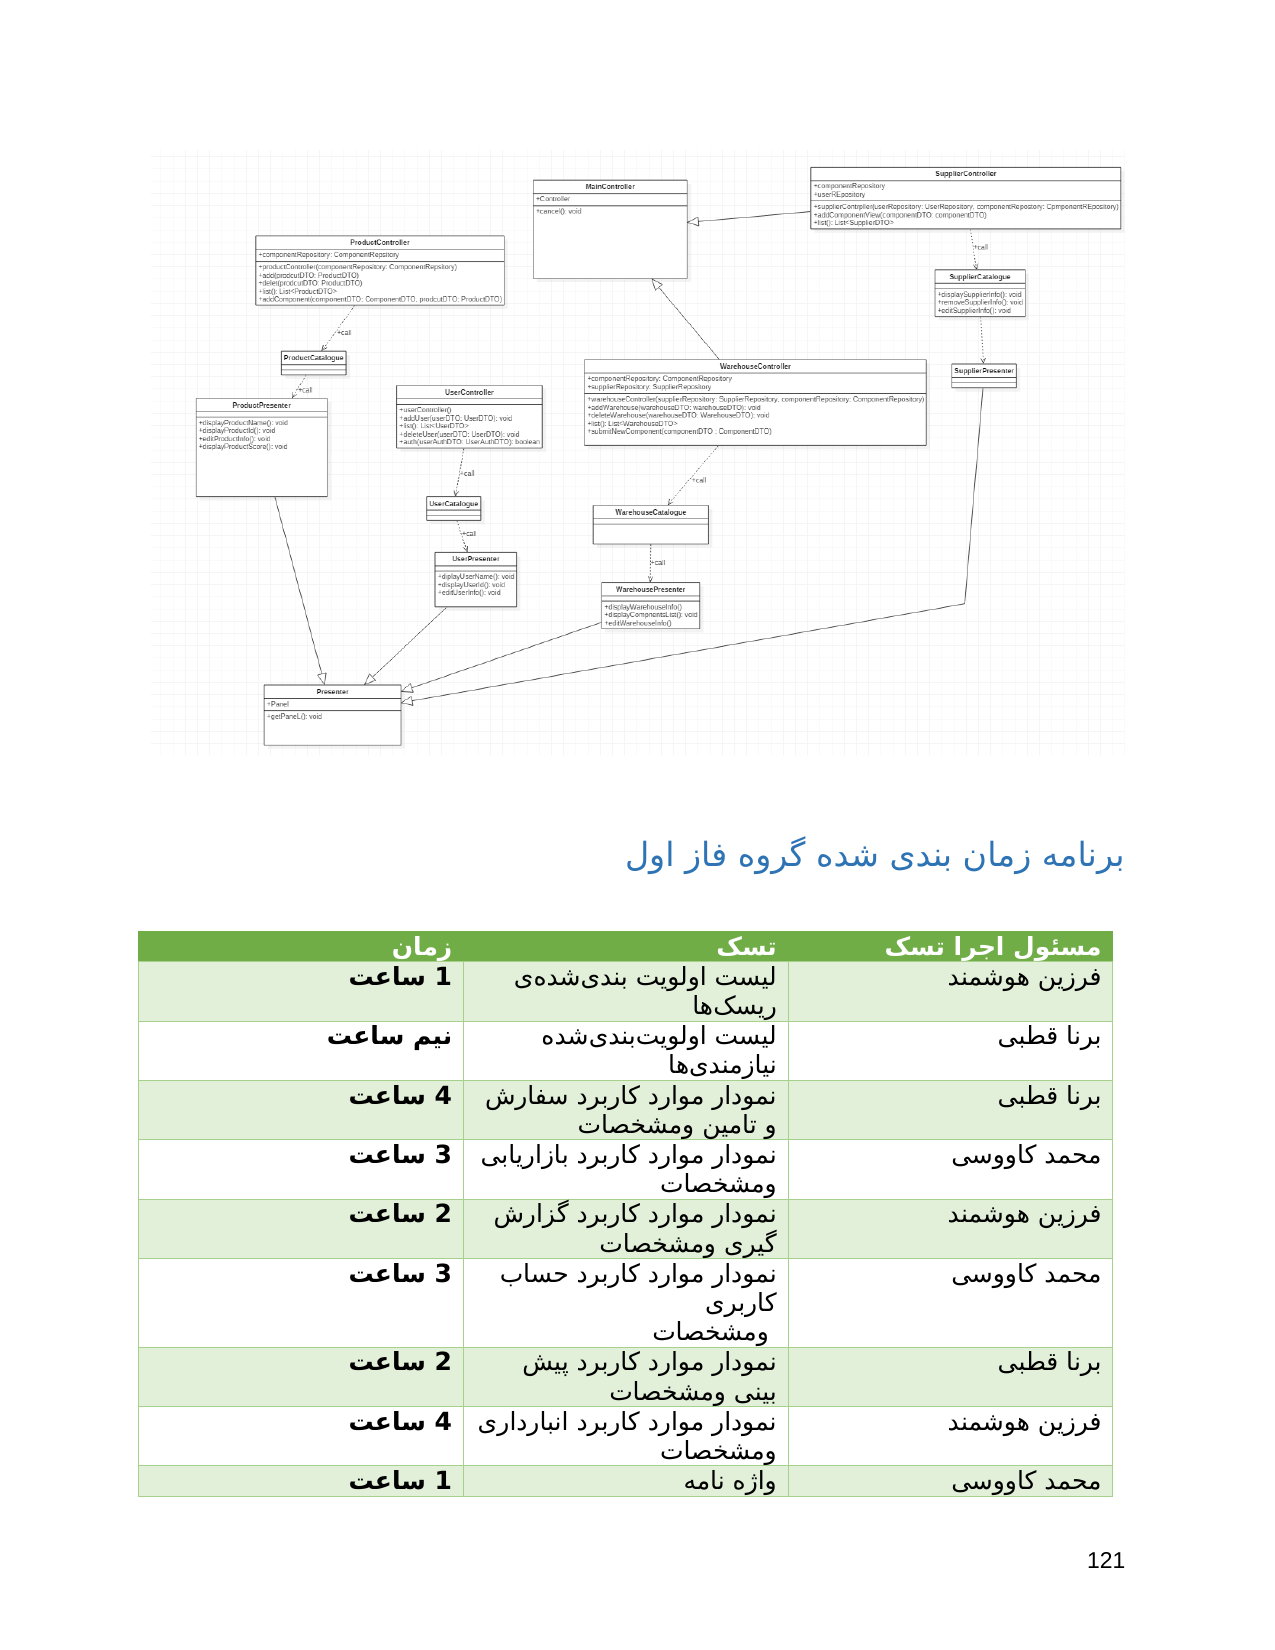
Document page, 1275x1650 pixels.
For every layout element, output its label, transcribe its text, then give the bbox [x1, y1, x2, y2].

table_cell نیم ساعت [139, 1022, 463, 1080]
table_cell نمودار موارد کاربرد حساب کاربری ومشخصات [464, 1259, 788, 1347]
table_cell 1 ساعت [139, 1466, 463, 1496]
table_cell محمد کاووسی [789, 1466, 1112, 1496]
table_header تسک [464, 932, 788, 961]
table_cell 3 ساعت [139, 1259, 463, 1347]
table_header زمان [139, 932, 463, 961]
table_cell نمودار موارد کاربرد بازاریابی ومشخصات [464, 1140, 788, 1199]
table_cell 4 ساعت [139, 1407, 463, 1465]
table_cell محمد کاووسی [789, 1140, 1112, 1199]
table_header مسئول اجرا تسک [789, 932, 1112, 961]
table_cell برنا قطبی [789, 1081, 1112, 1139]
table_cell فرزین هوشمند [789, 1407, 1112, 1465]
table_cell محمد کاووسی [789, 1259, 1112, 1347]
table_cell برنا قطبی [789, 1022, 1112, 1080]
picture [151, 150, 1125, 755]
table_cell نمودار موارد کاربرد گزارش گیری ومشخصات [464, 1200, 788, 1258]
table_cell فرزین هوشمند [789, 1200, 1112, 1258]
table_cell نمودار موارد کاربرد انبارداری ومشخصات [464, 1407, 788, 1465]
subtitle برنامه زمان بندی شده گروه فاز اول [150, 836, 1125, 874]
table_cell لیست اولویت ‌بندی‌شده‌ی ریسک‌ها [464, 962, 788, 1021]
table_cell فرزین هوشمند [789, 962, 1112, 1021]
table_cell برنا قطبی [789, 1348, 1112, 1406]
table_cell 2 ساعت [139, 1348, 463, 1406]
table_cell نمودار موارد کاربرد سفارش و تامین ومشخصات [464, 1081, 788, 1139]
table_cell واژه نامه [464, 1466, 788, 1496]
table_cell 1 ساعت [139, 962, 463, 1021]
table_cell 2 ساعت [139, 1200, 463, 1258]
table_cell 3 ساعت [139, 1140, 463, 1199]
table_cell لیست اولویت‌بندی‌شده نیازمندی‌ها [464, 1022, 788, 1080]
table_cell 4 ساعت [139, 1081, 463, 1139]
table_cell نمودار موارد کاربرد پیش بینی ومشخصات [464, 1348, 788, 1406]
